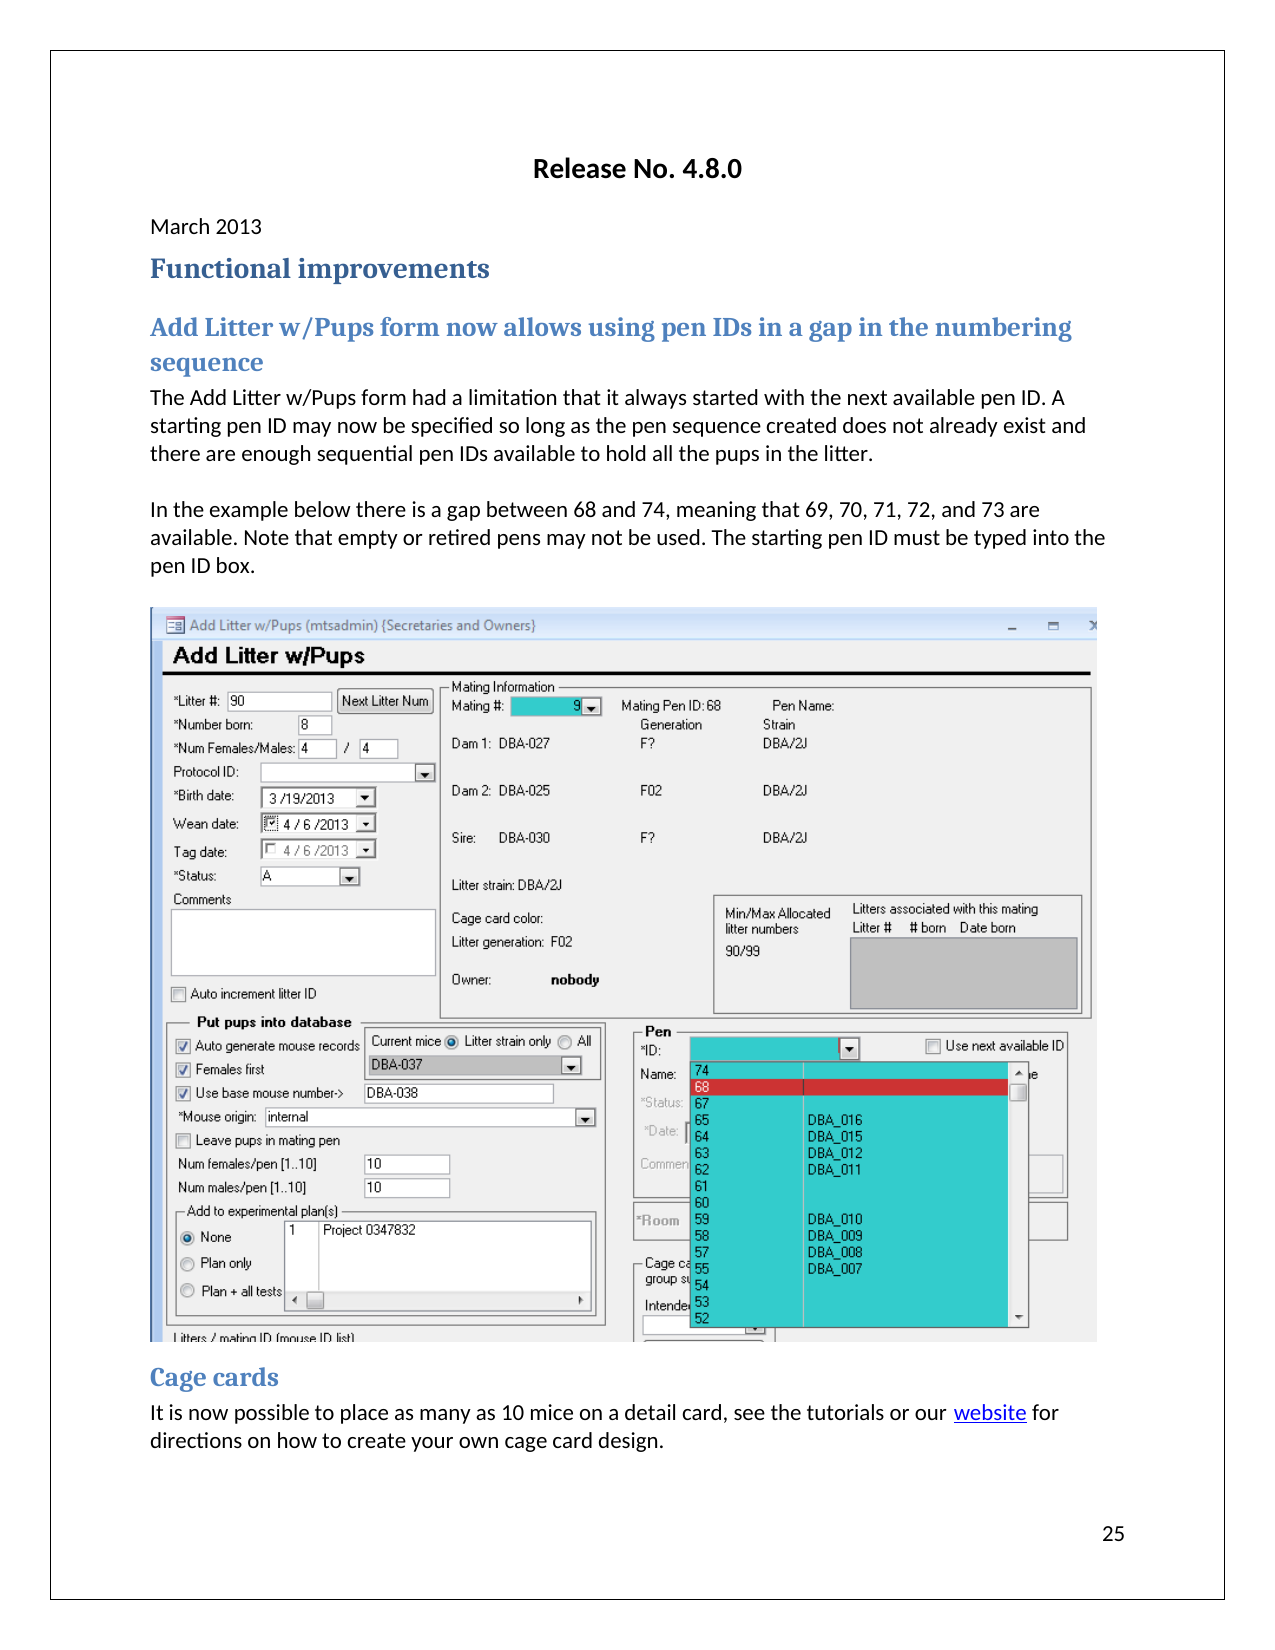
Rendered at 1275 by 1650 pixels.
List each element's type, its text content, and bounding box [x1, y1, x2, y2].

text In the example below there is a gap between 68 and 74, meaning that 69, 70, 71, 72, and 73 are available. Note that empty or retired pens may not be used. The starting pen ID must be typed into the pen ID box. [150, 495, 1125, 579]
picture [150, 607, 1097, 1342]
text The Add Litter w/Pups form had a limitation that it always started with the next available pen ID. A starting pen ID may now be specified so long as the pen sequence created does not already exist and there are enough sequential pen IDs available to hold all the pups in the litter. [150, 383, 1125, 467]
subtitle Functional improvements [150, 252, 1125, 286]
text It is now possible to place as many as 10 mice on a detail card, see the tutorials or our website for directions on how to create your own cage card design. [150, 1398, 1125, 1454]
text Release No. 4.8.0 [150, 150, 1125, 186]
text March 2013 [150, 212, 1125, 240]
subtitle Cage cards [150, 1362, 1125, 1393]
subtitle Add Litter w/Pups form now allows using pen IDs in a gap in the numbering sequence [150, 312, 1125, 378]
